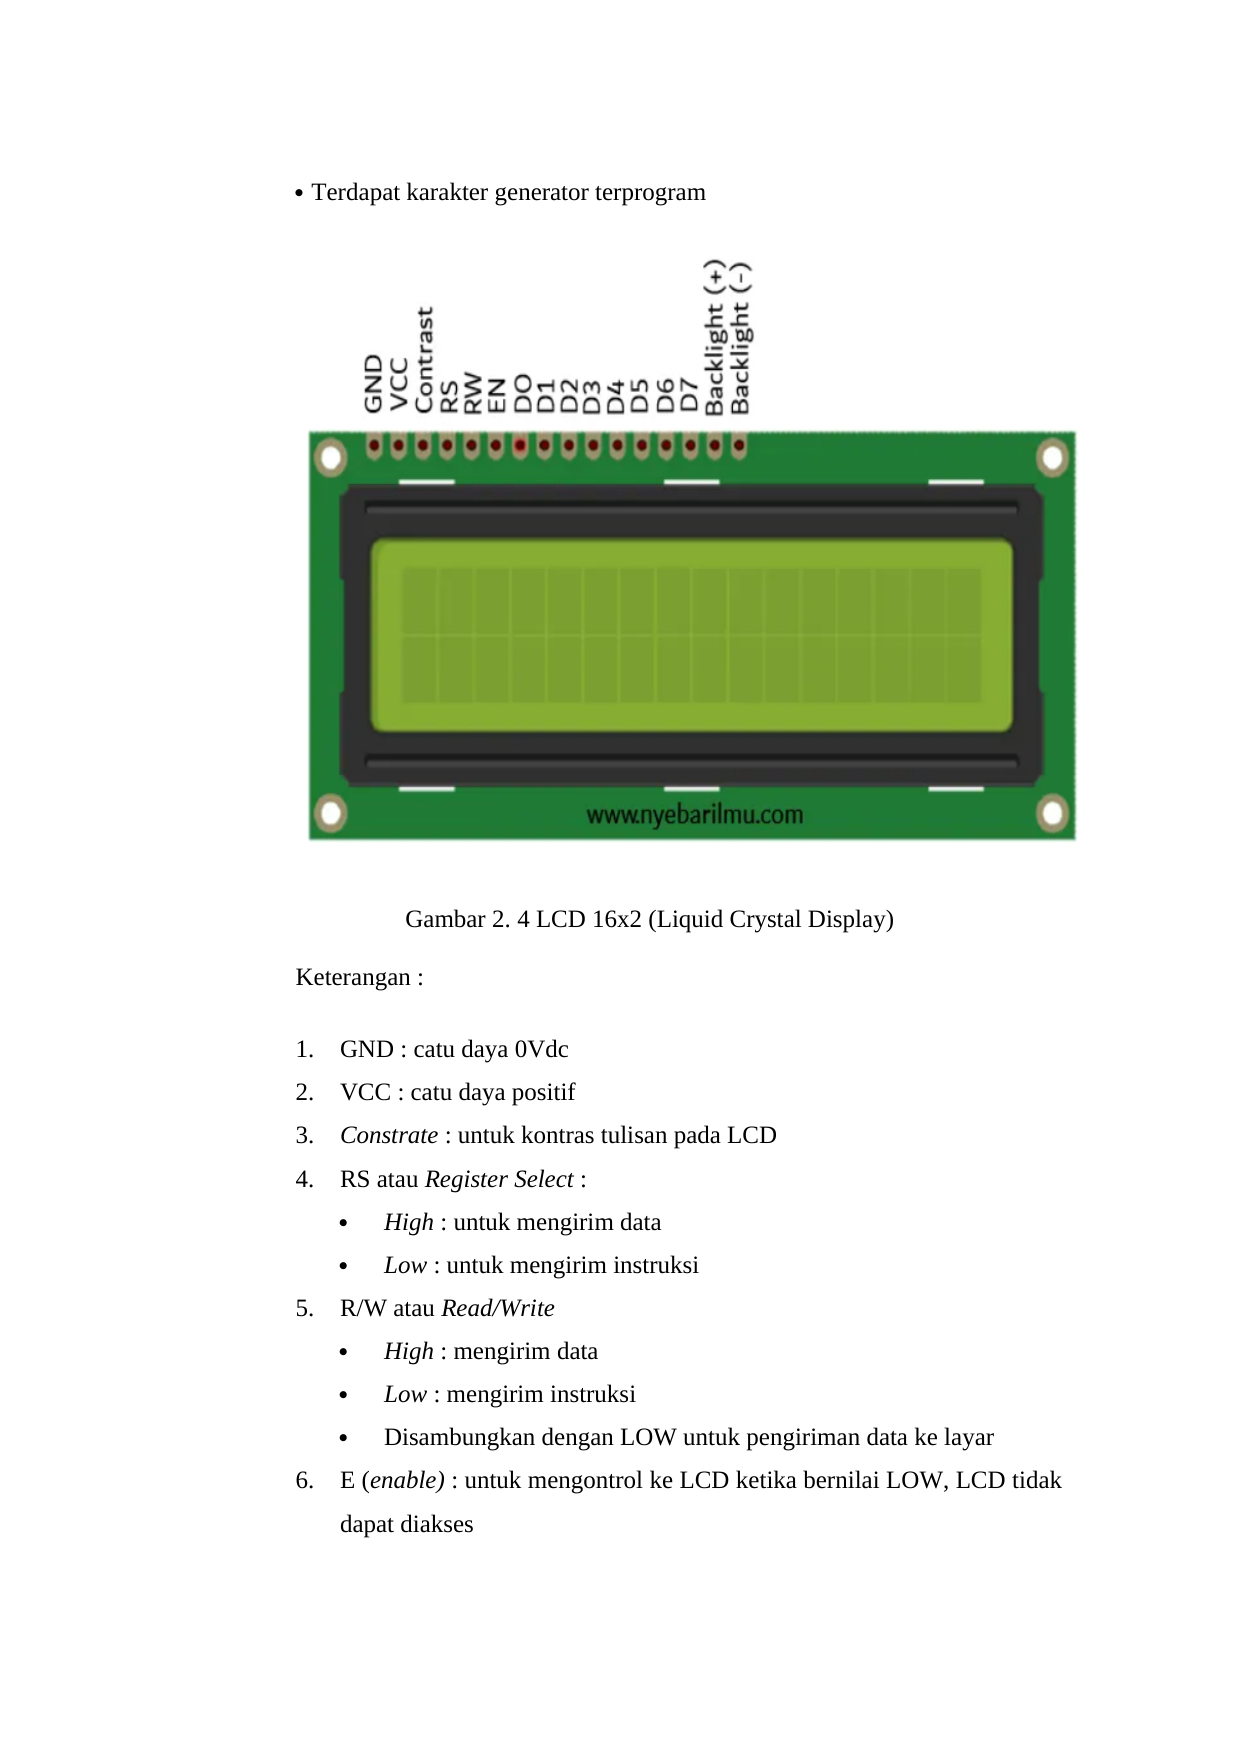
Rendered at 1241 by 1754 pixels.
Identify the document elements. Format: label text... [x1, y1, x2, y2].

list Low : mengirim instruksi [339, 1379, 1063, 1408]
text Gambar 2. 4 LCD 16x2 (Liquid Crystal Display) [236, 904, 1063, 933]
list Low : untuk mengirim instruksi [339, 1250, 1063, 1279]
list High : untuk mengirim data [339, 1207, 1063, 1236]
picture [295, 249, 1091, 861]
list VCC : catu daya positif [295, 1077, 1063, 1106]
list RS atau Register Select : [295, 1164, 1063, 1192]
list E (enable) : untuk mengontrol ke LCD ketika bernilai LOW, LCD tidak dapat diakses [295, 1466, 1063, 1537]
list Terdapat karakter generator terprogram [295, 177, 1063, 206]
list Disambungkan dengan LOW untuk pengiriman data ke layar [339, 1422, 1063, 1451]
list GND : catu daya 0Vdc [295, 1034, 1063, 1063]
list R/W atau Read/Write [295, 1293, 1063, 1322]
list Constrate : untuk kontras tulisan pada LCD [295, 1121, 1063, 1149]
text Keterangan : [295, 962, 1063, 991]
list High : mengirim data [339, 1336, 1063, 1365]
